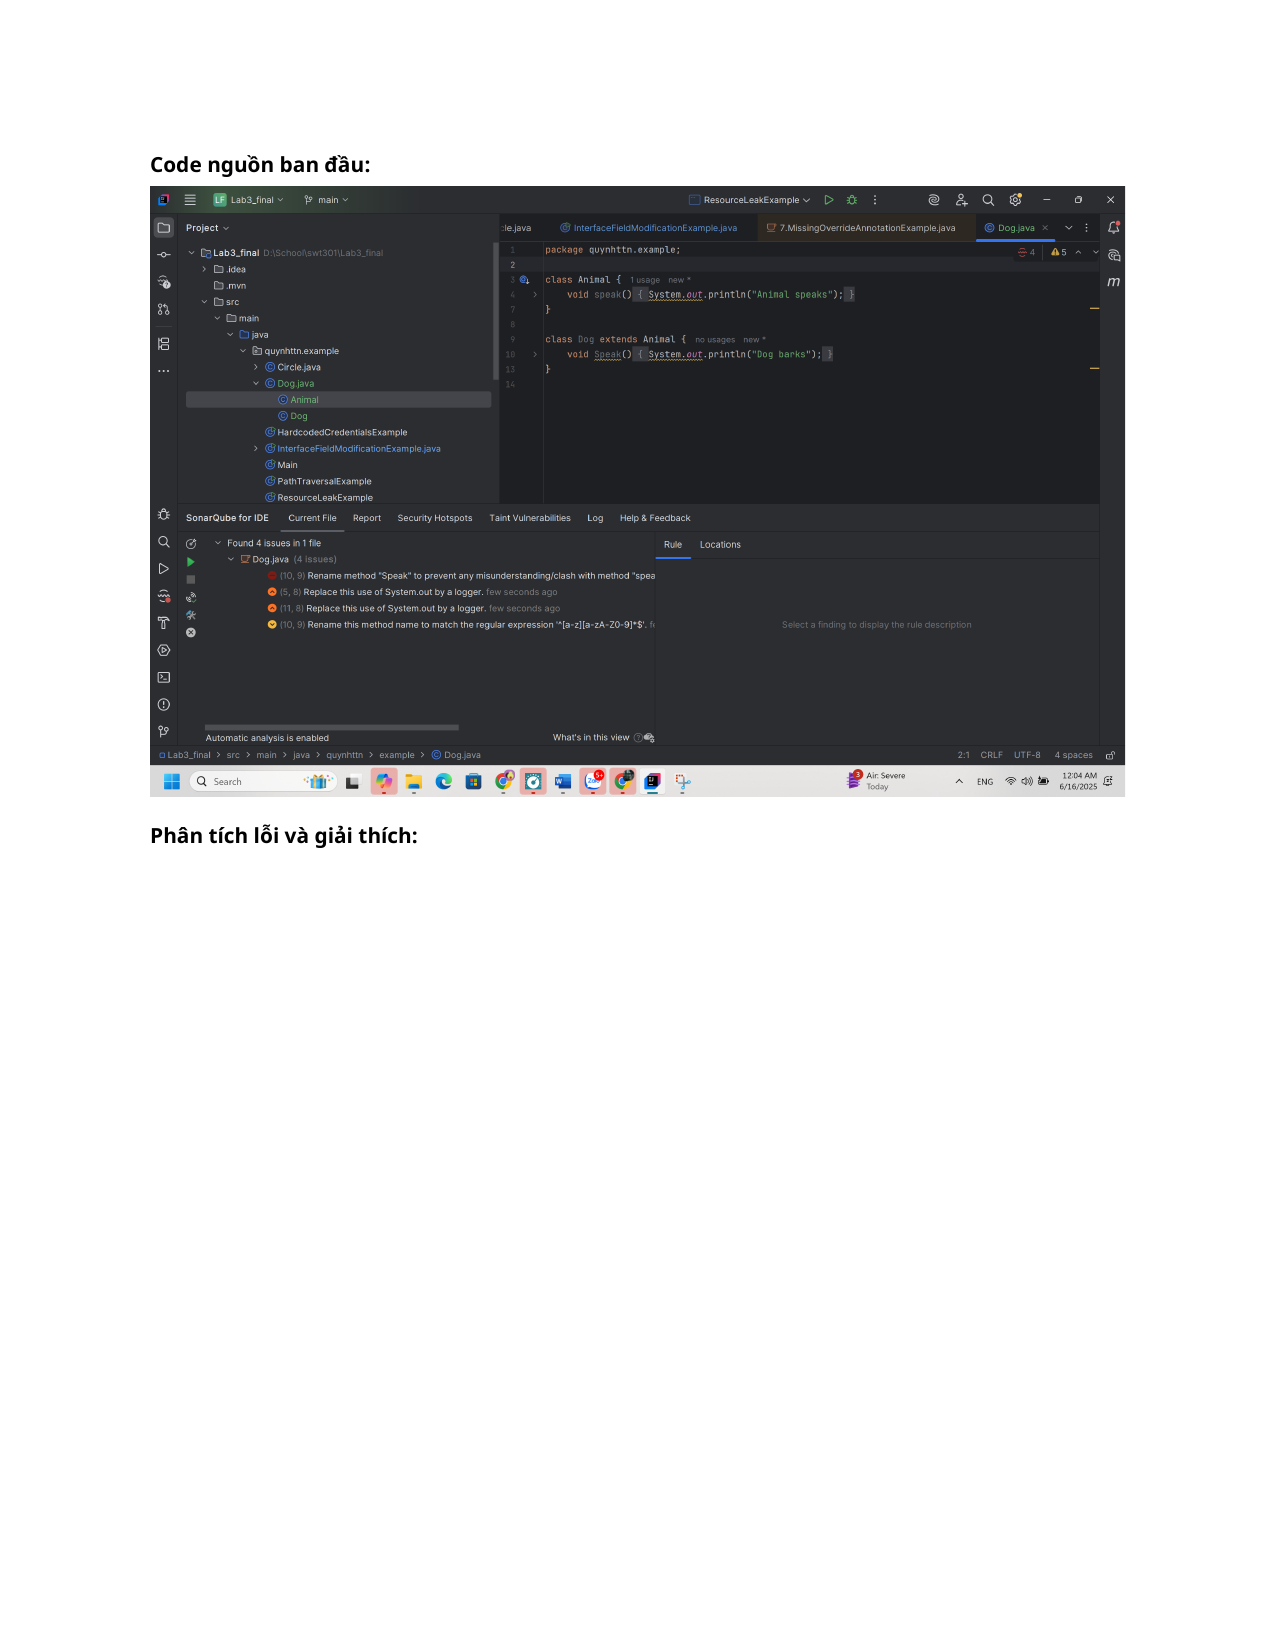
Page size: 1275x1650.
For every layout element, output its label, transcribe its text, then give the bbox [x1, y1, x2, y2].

picture [150, 186, 1125, 797]
subtitle Code nguồn ban đầu: [150, 150, 1125, 186]
subtitle Phân tích lỗi và giải thích: [150, 821, 1125, 850]
